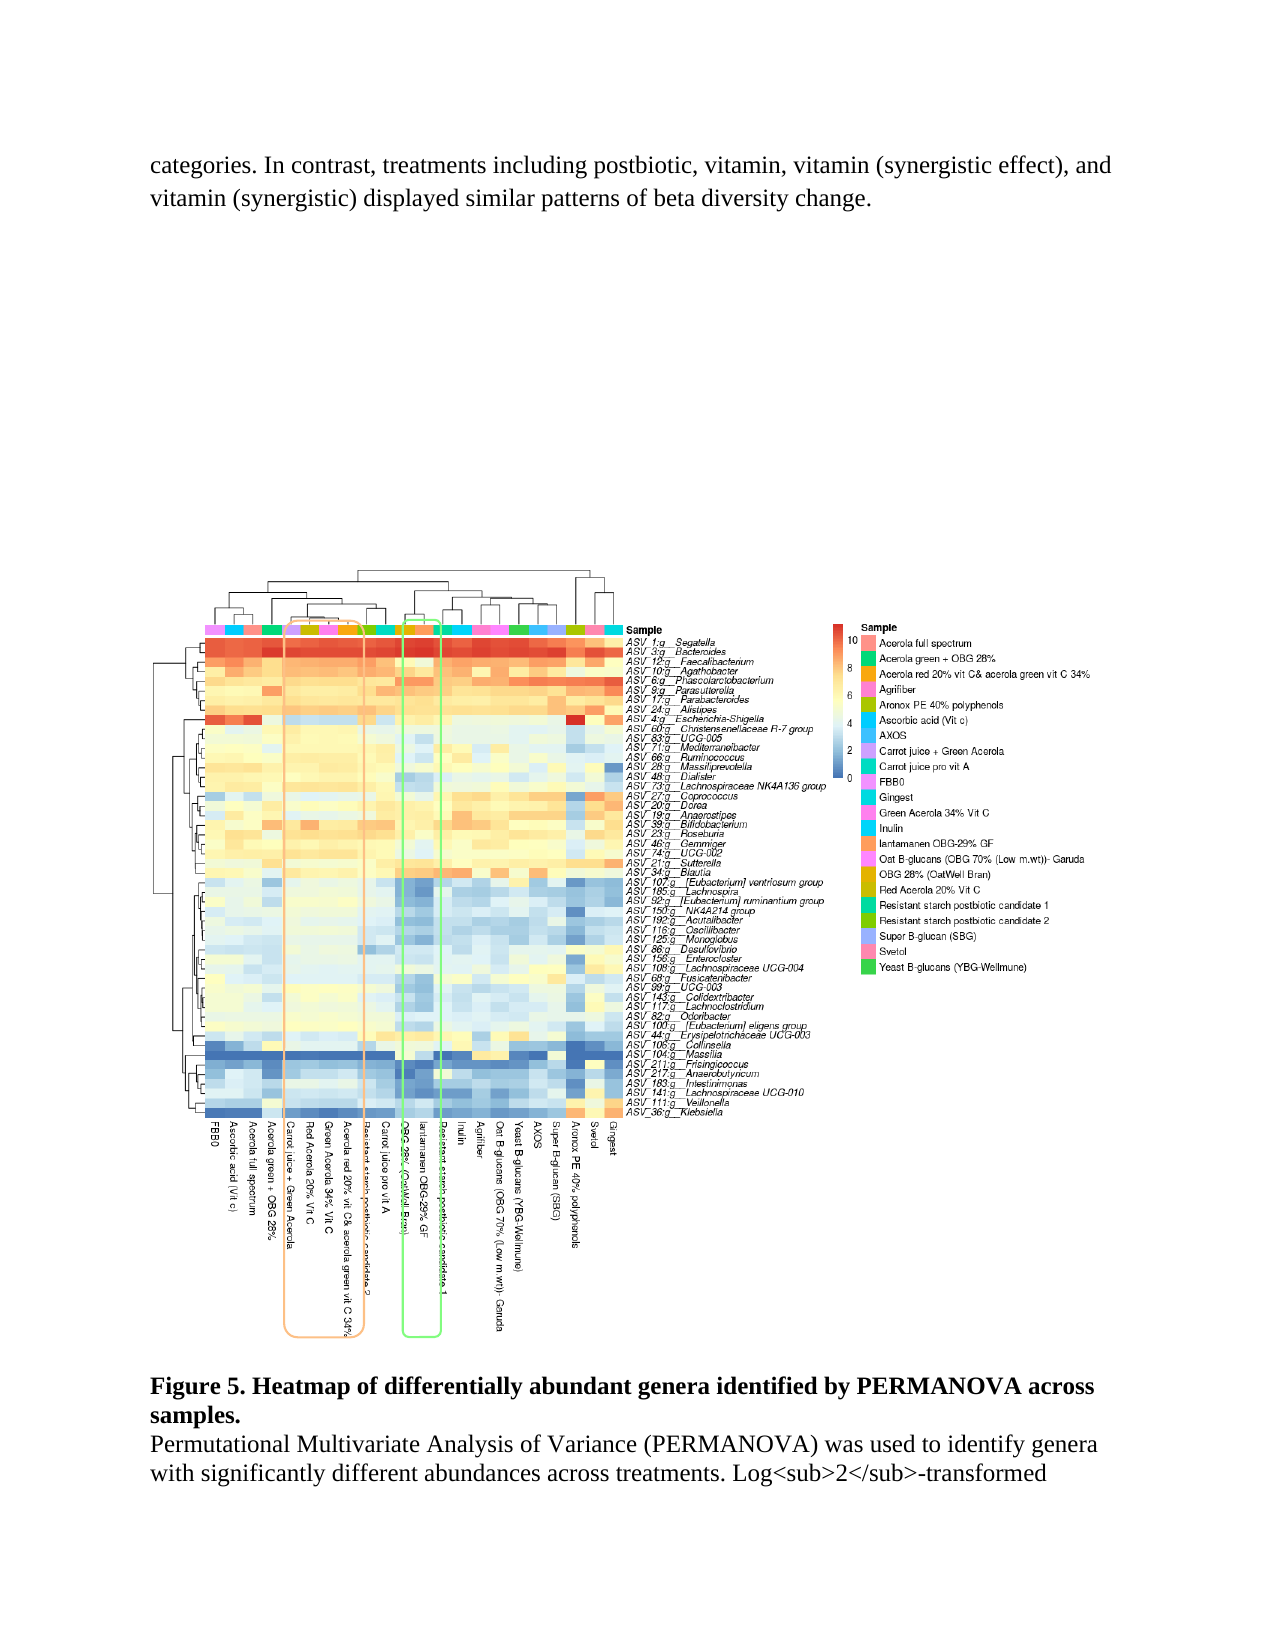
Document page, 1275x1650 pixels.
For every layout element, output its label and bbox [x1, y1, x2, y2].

picture [150, 567, 1125, 1338]
text [150, 150, 1125, 212]
picture [286, 622, 362, 1336]
picture [404, 621, 439, 1336]
text [150, 1371, 1125, 1486]
